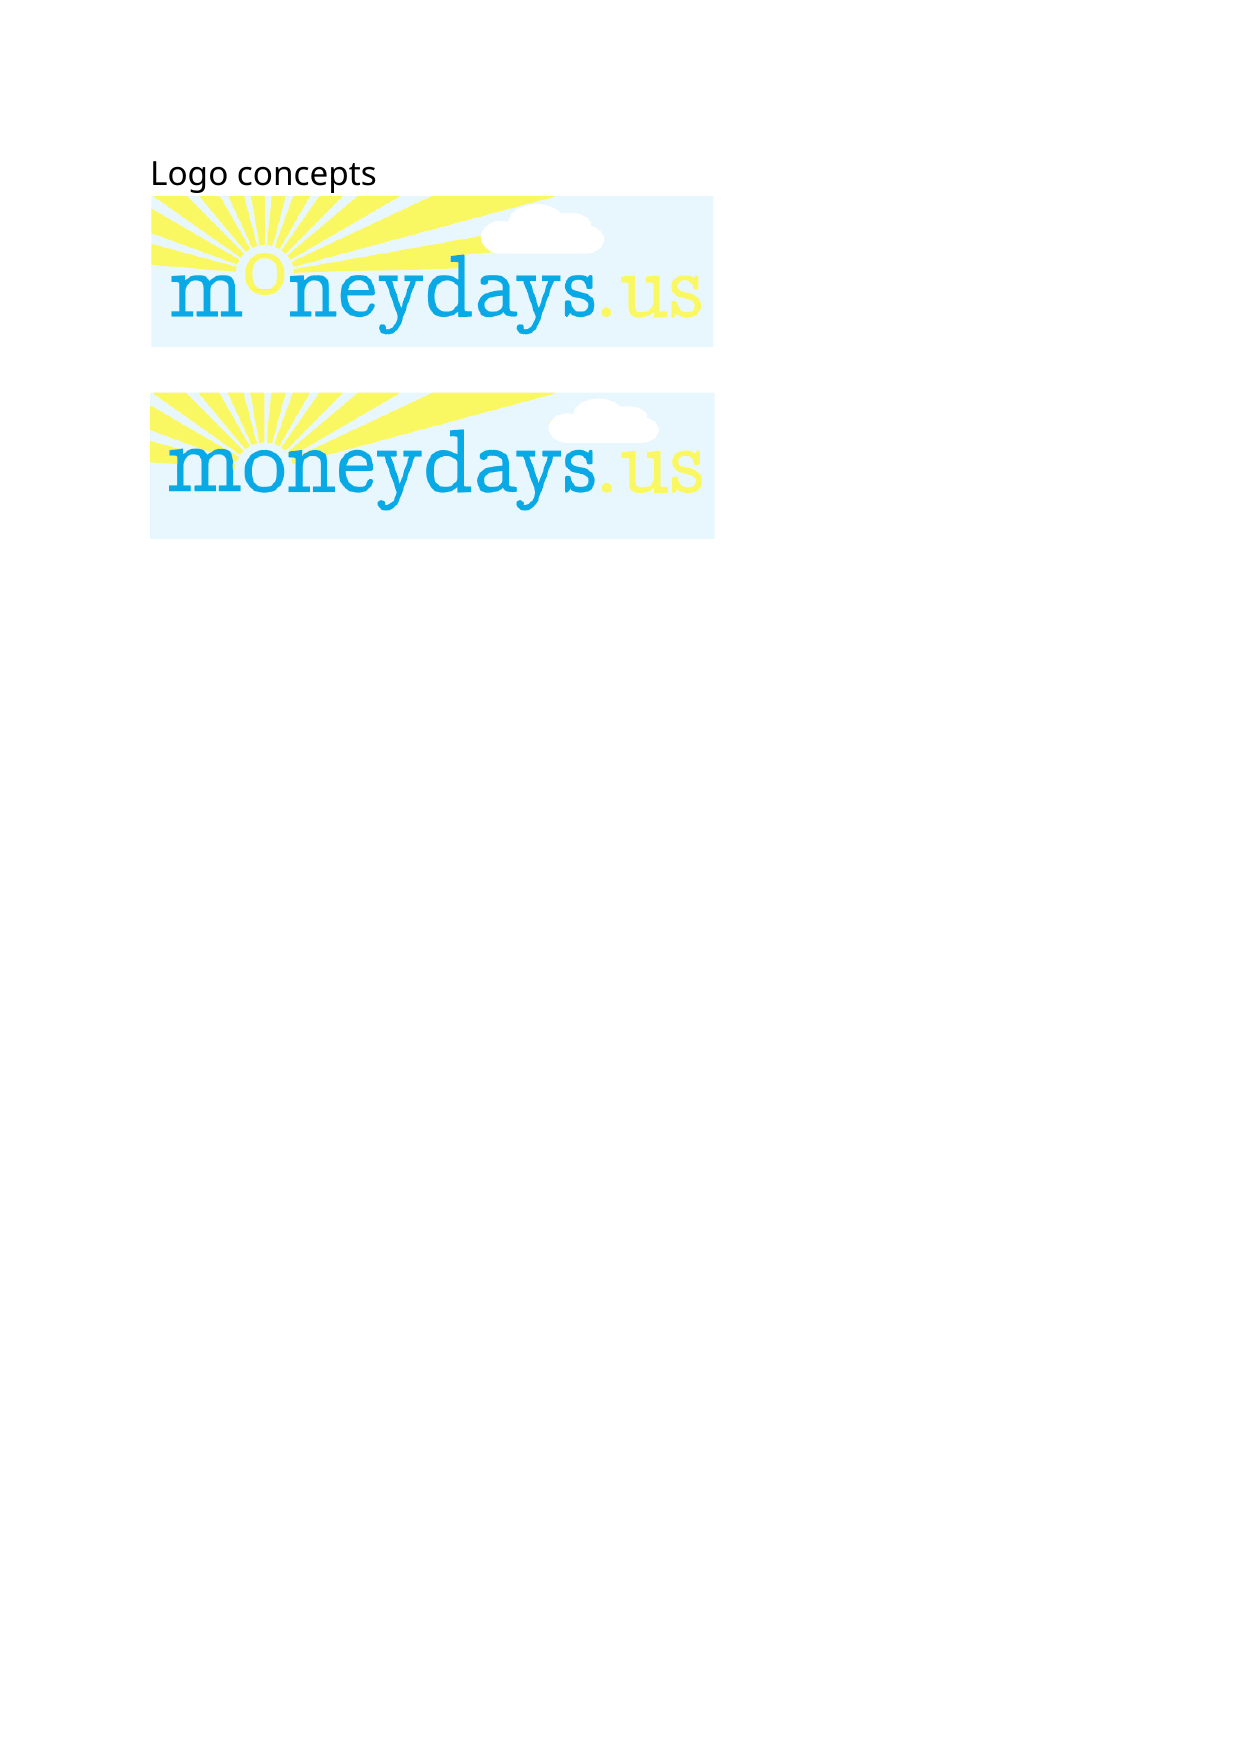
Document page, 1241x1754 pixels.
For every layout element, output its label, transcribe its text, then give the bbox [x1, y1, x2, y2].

picture [150, 195, 715, 347]
picture [150, 392, 715, 539]
text Logo concepts [150, 150, 1090, 195]
